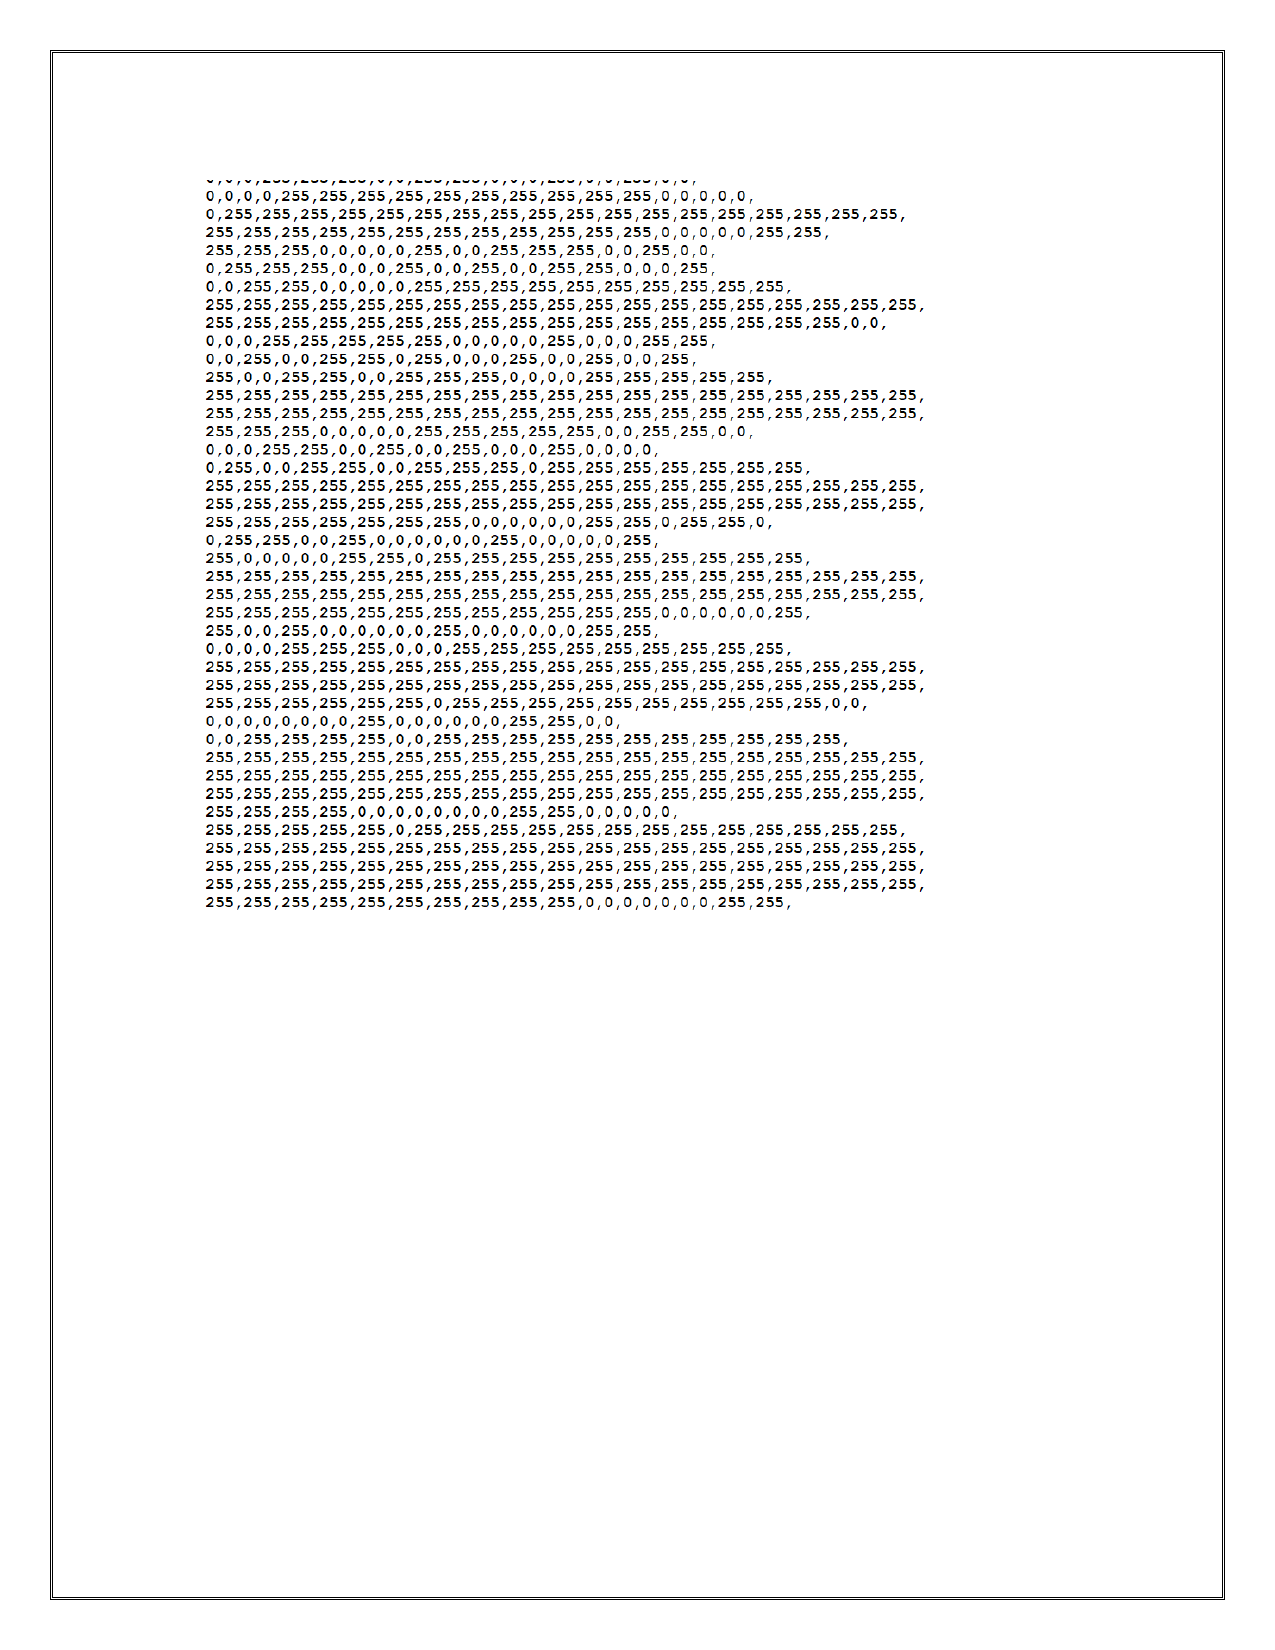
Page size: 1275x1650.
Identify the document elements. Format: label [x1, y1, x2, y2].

picture [187, 180, 1088, 912]
